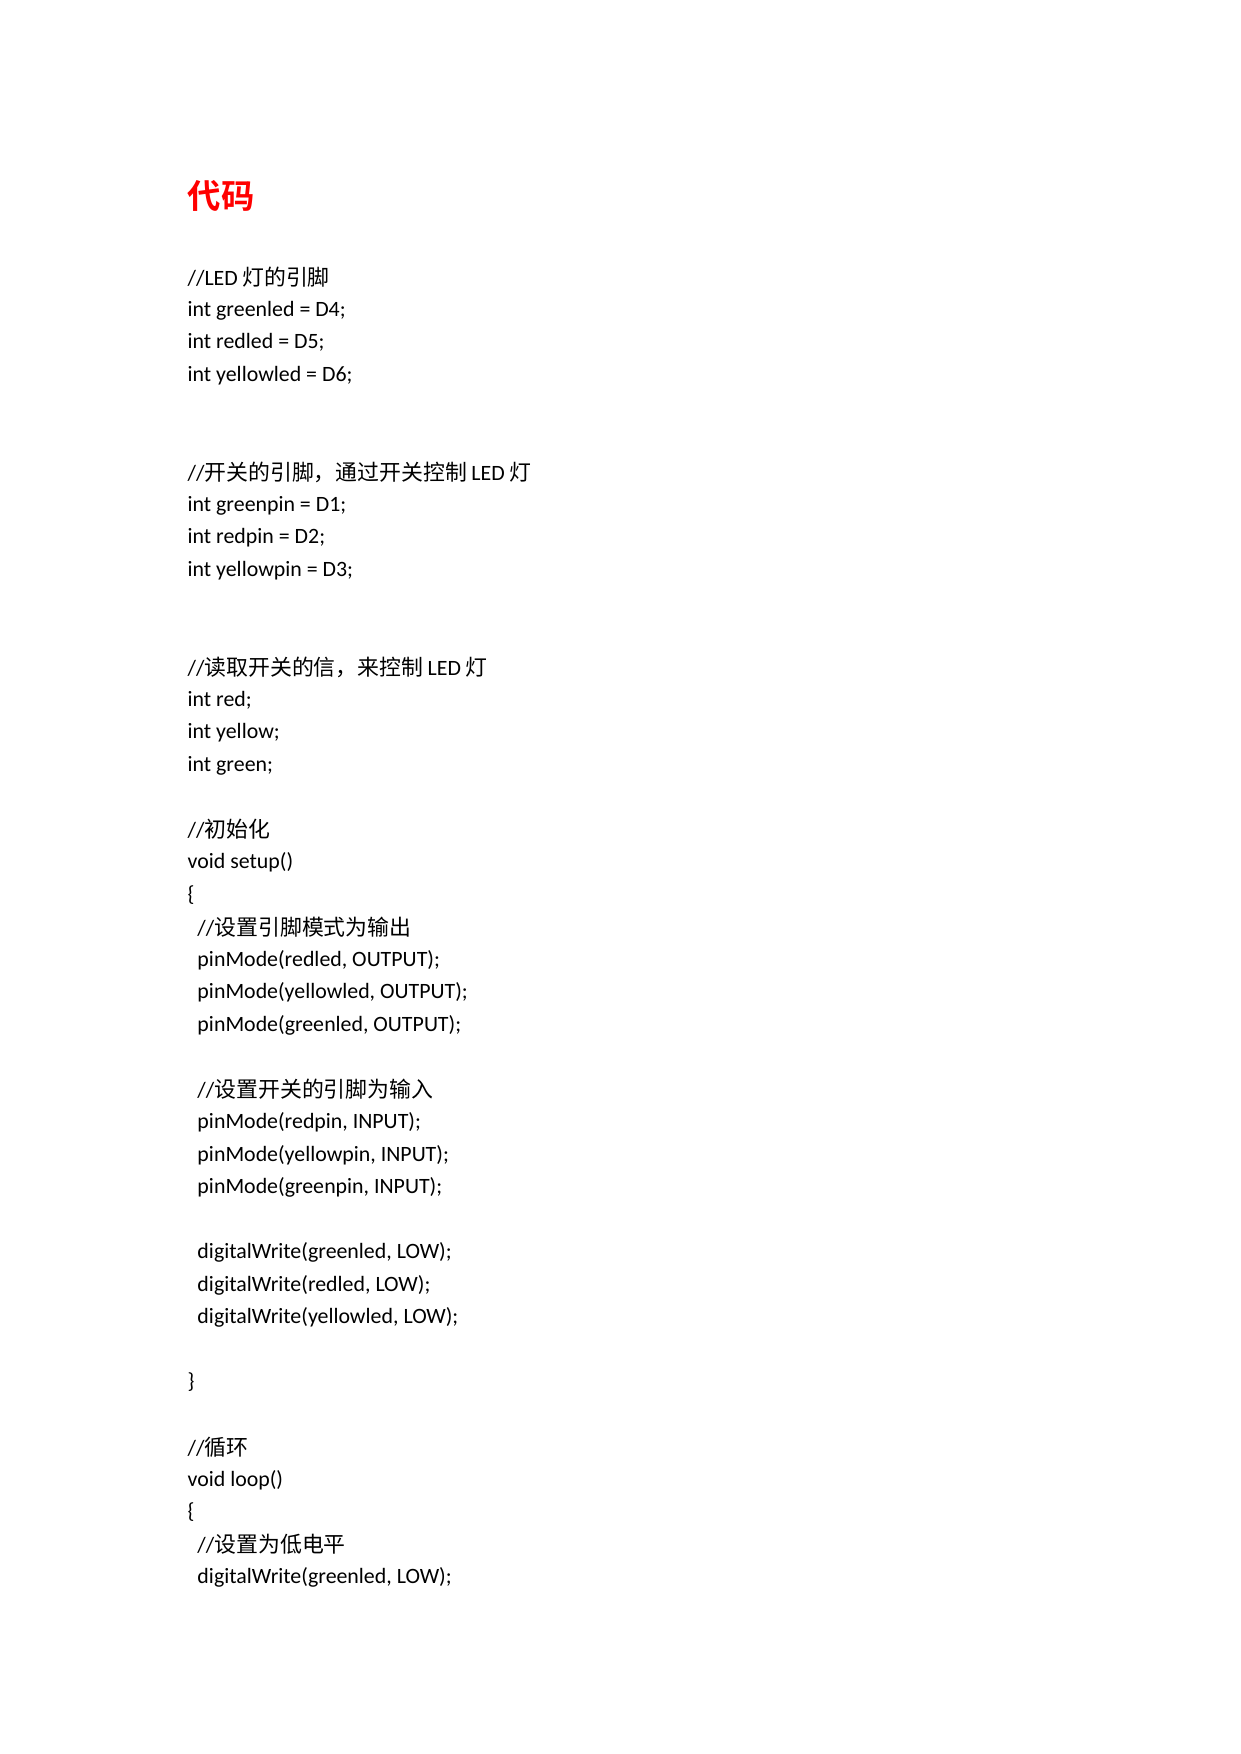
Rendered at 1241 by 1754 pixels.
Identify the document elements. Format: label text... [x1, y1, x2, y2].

text int redpin = D2; [187, 519, 1053, 552]
text //读取开关的信，来控制LED灯 [187, 649, 1053, 682]
text digitalWrite(redled, LOW); [187, 1267, 1053, 1299]
text void setup() [187, 844, 1053, 877]
text { [187, 1494, 1053, 1527]
text //设置为低电平 [187, 1527, 1053, 1559]
text int redled = D5; [187, 324, 1053, 357]
text int yellow; [187, 714, 1053, 747]
text } [187, 1364, 1053, 1397]
text { [187, 877, 1053, 909]
text //LED灯的引脚 [187, 259, 1053, 292]
text pinMode(greenled, OUTPUT); [187, 1007, 1053, 1039]
text 代码 [187, 162, 1053, 227]
text //初始化 [187, 812, 1053, 844]
text //设置引脚模式为输出 [187, 909, 1053, 942]
text digitalWrite(greenled, LOW); [187, 1559, 1053, 1592]
text digitalWrite(yellowled, LOW); [187, 1299, 1053, 1332]
text int greenled = D4; [187, 292, 1053, 324]
text pinMode(yellowpin, INPUT); [187, 1137, 1053, 1169]
text pinMode(redled, OUTPUT); [187, 942, 1053, 974]
text int green; [187, 747, 1053, 779]
text int yellowled = D6; [187, 357, 1053, 389]
text //循环 [187, 1429, 1053, 1462]
text //设置开关的引脚为输入 [187, 1072, 1053, 1104]
text pinMode(greenpin, INPUT); [187, 1169, 1053, 1202]
text digitalWrite(greenled, LOW); [187, 1234, 1053, 1267]
text pinMode(yellowled, OUTPUT); [187, 974, 1053, 1007]
text void loop() [187, 1462, 1053, 1494]
text int greenpin = D1; [187, 487, 1053, 519]
text int red; [187, 682, 1053, 714]
text pinMode(redpin, INPUT); [187, 1104, 1053, 1137]
text int yellowpin = D3; [187, 552, 1053, 584]
text //开关的引脚，通过开关控制LED灯 [187, 454, 1053, 487]
